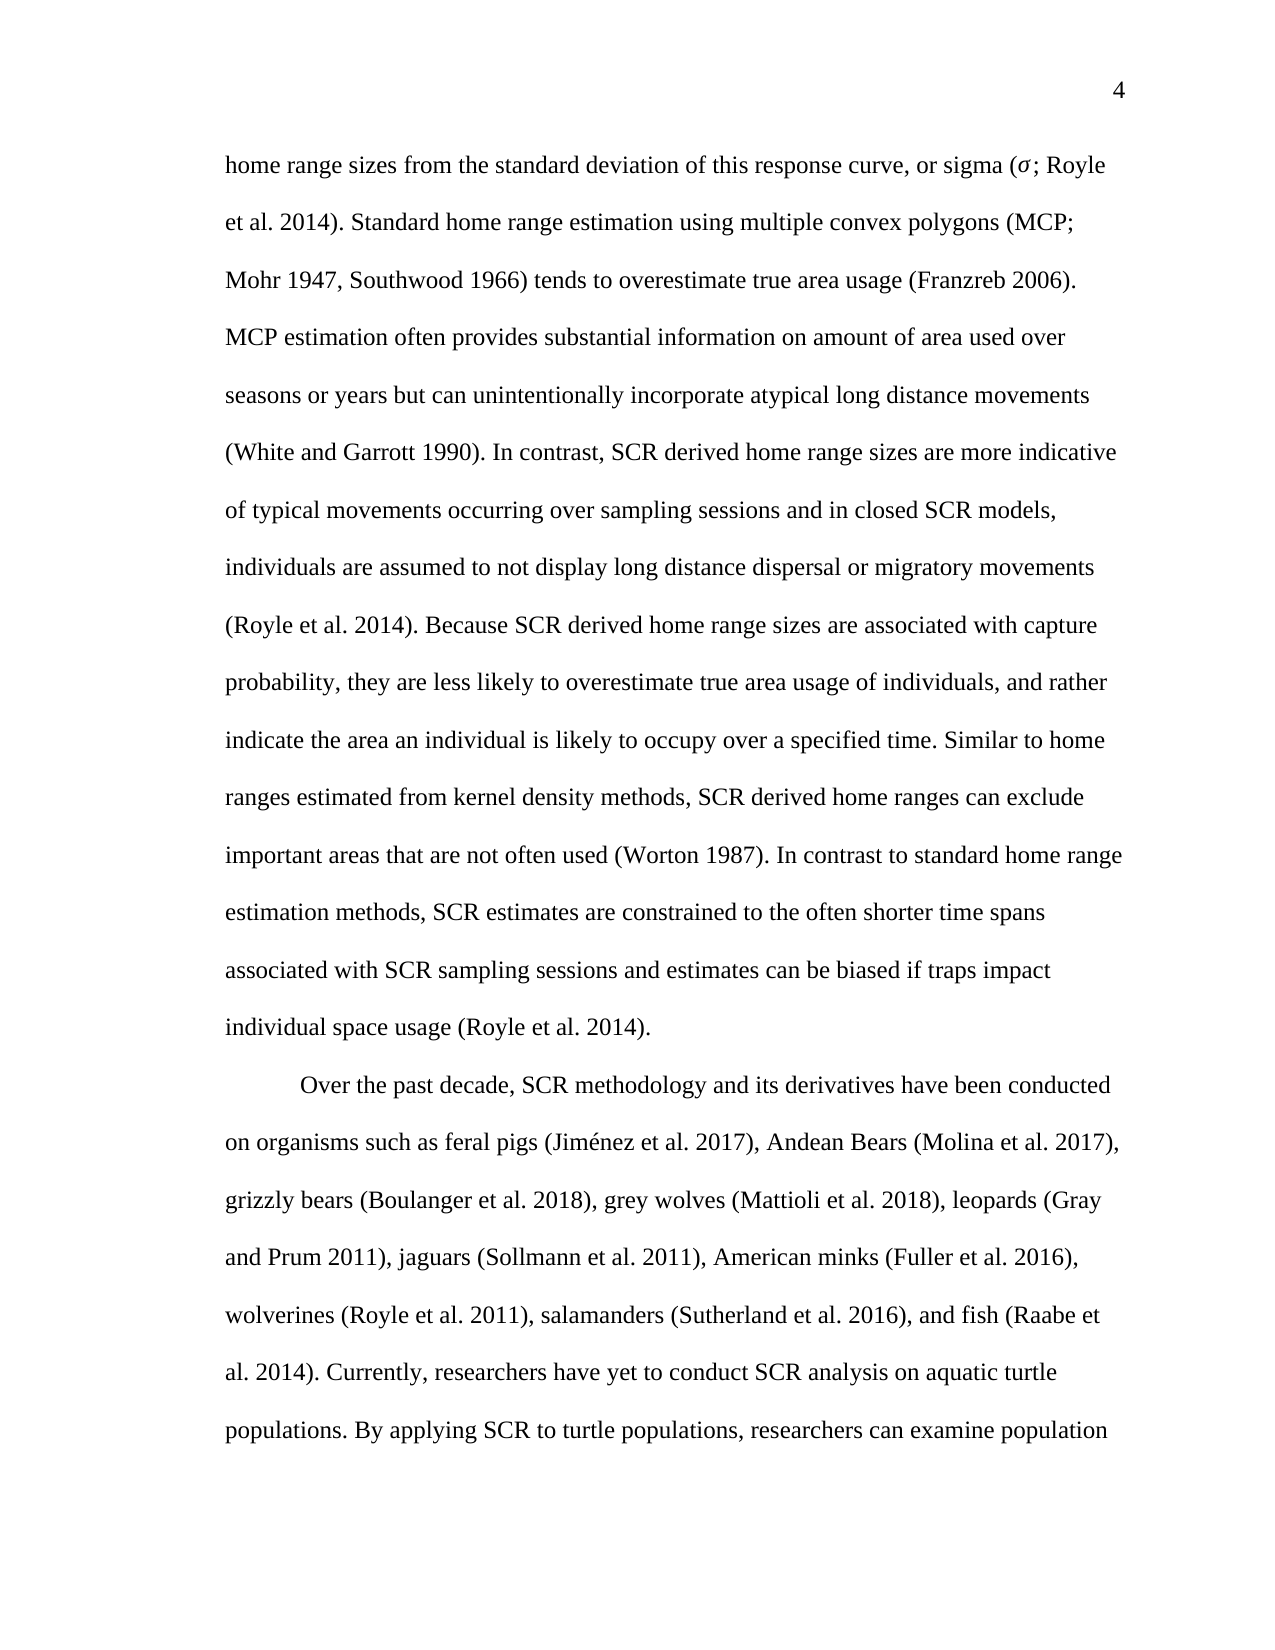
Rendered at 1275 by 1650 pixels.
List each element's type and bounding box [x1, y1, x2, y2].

text [225, 150, 1125, 1041]
text [225, 1070, 1125, 1444]
